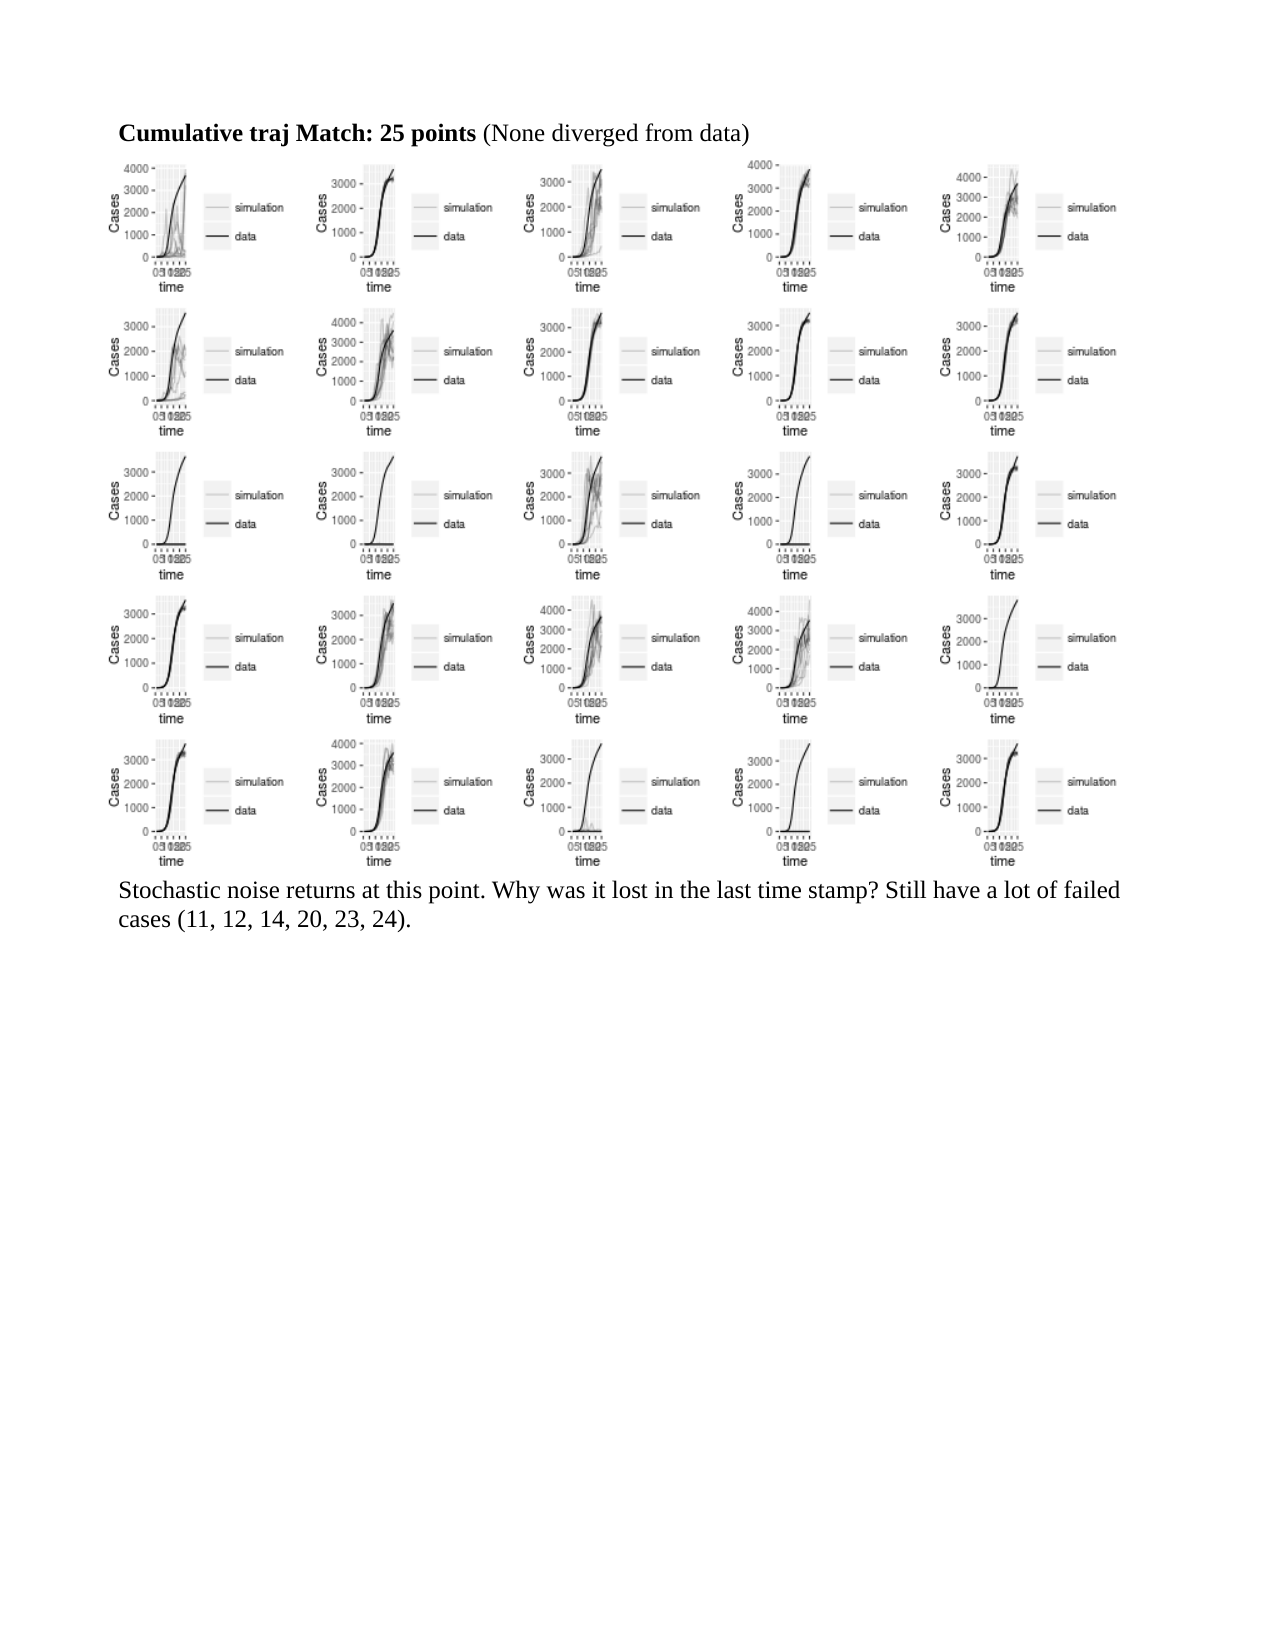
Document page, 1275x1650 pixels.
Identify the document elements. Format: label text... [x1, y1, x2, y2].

text Cumulative traj Match: 25 points (None diverged from data) [118, 118, 1157, 147]
picture [99, 158, 1139, 876]
